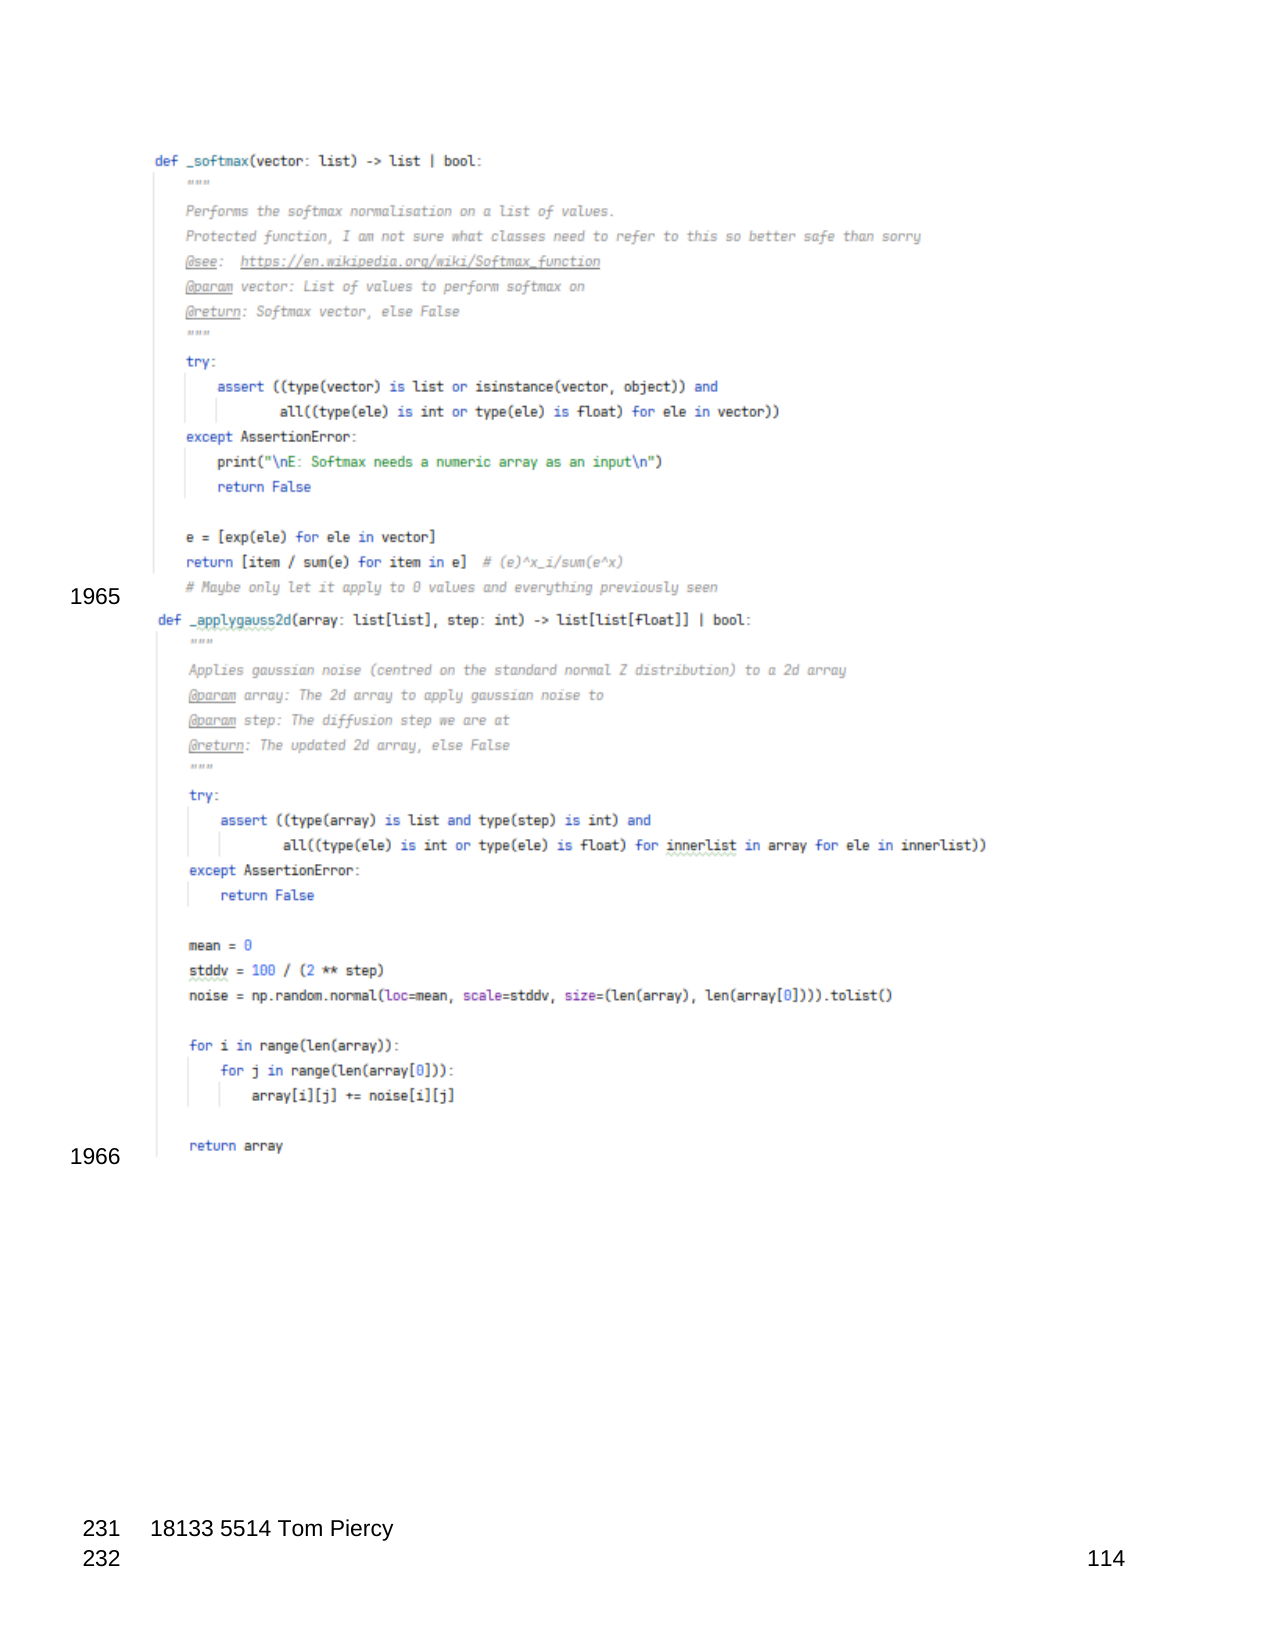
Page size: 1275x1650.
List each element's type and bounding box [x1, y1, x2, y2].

picture [150, 150, 974, 605]
picture [150, 608, 1001, 1165]
